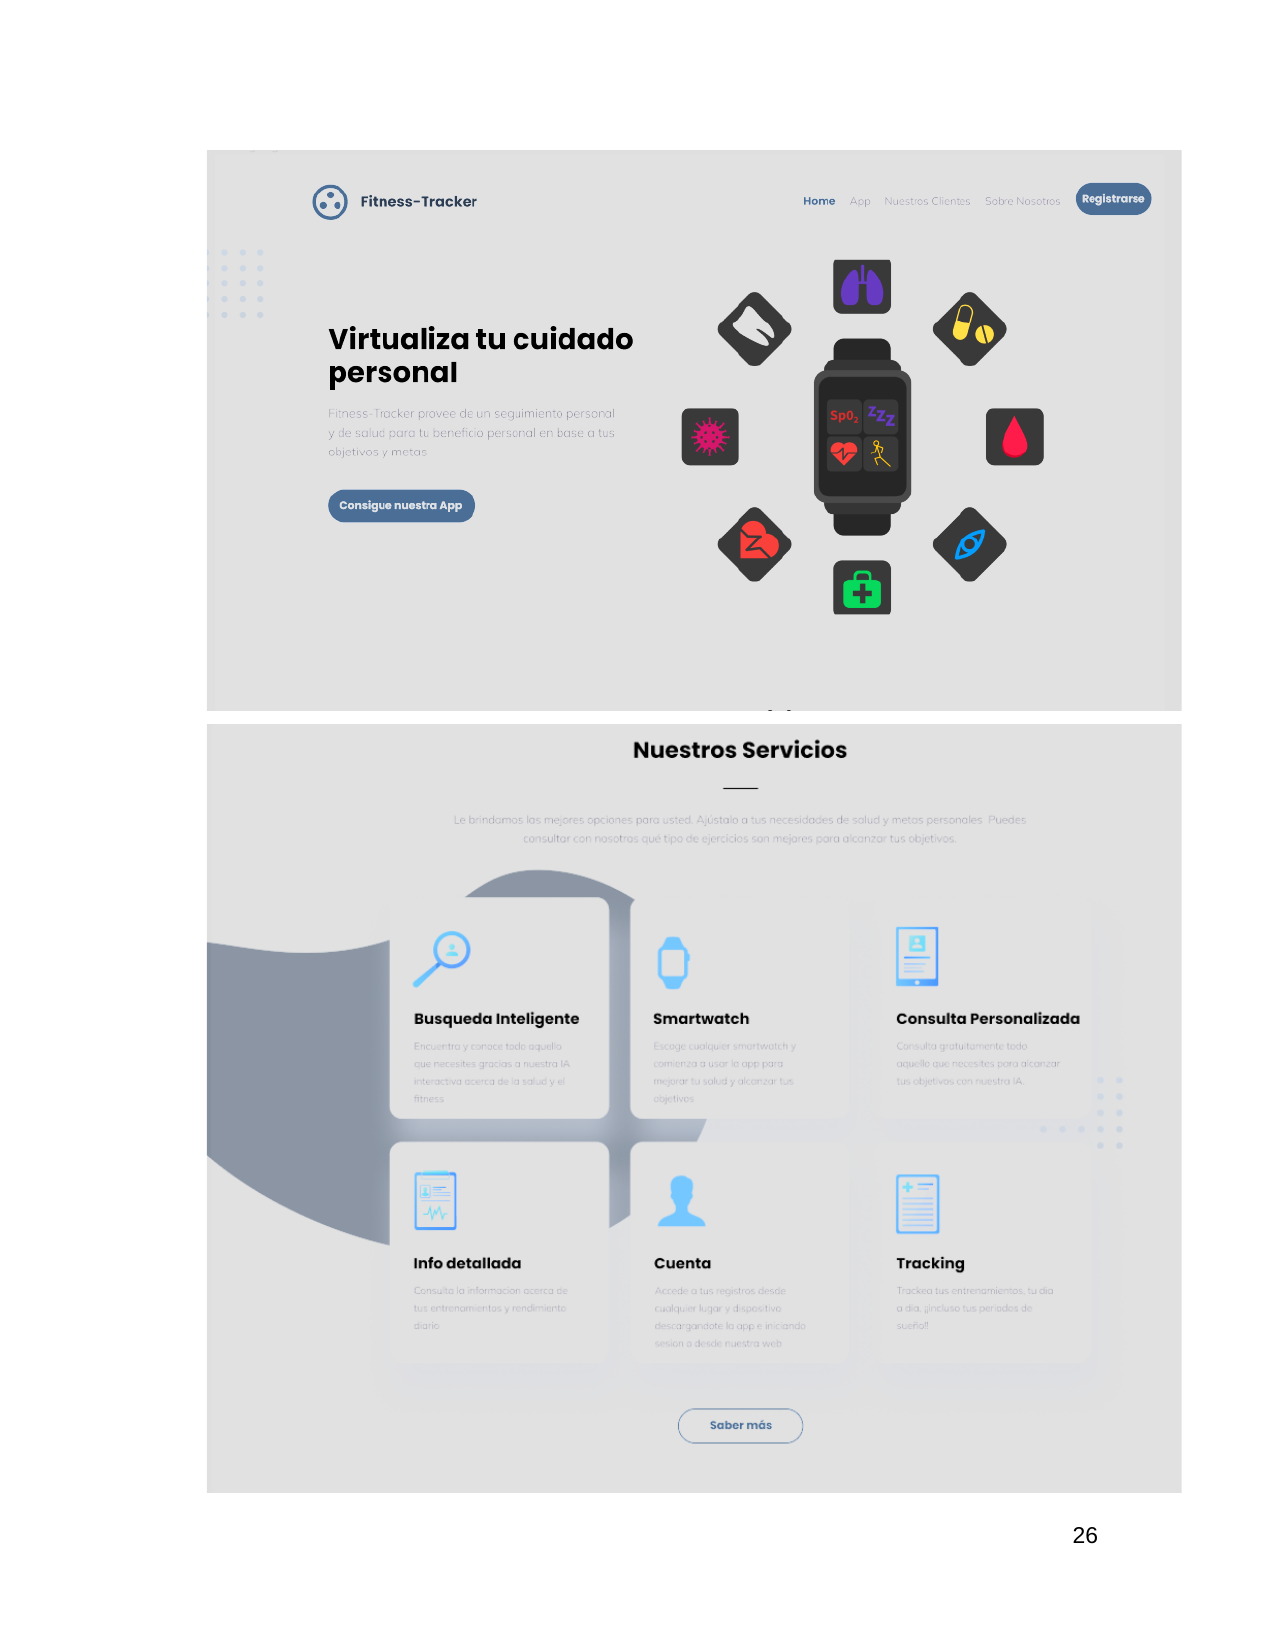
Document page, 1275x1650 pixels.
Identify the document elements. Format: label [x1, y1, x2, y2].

picture [206, 724, 1182, 1493]
picture [206, 150, 1182, 711]
